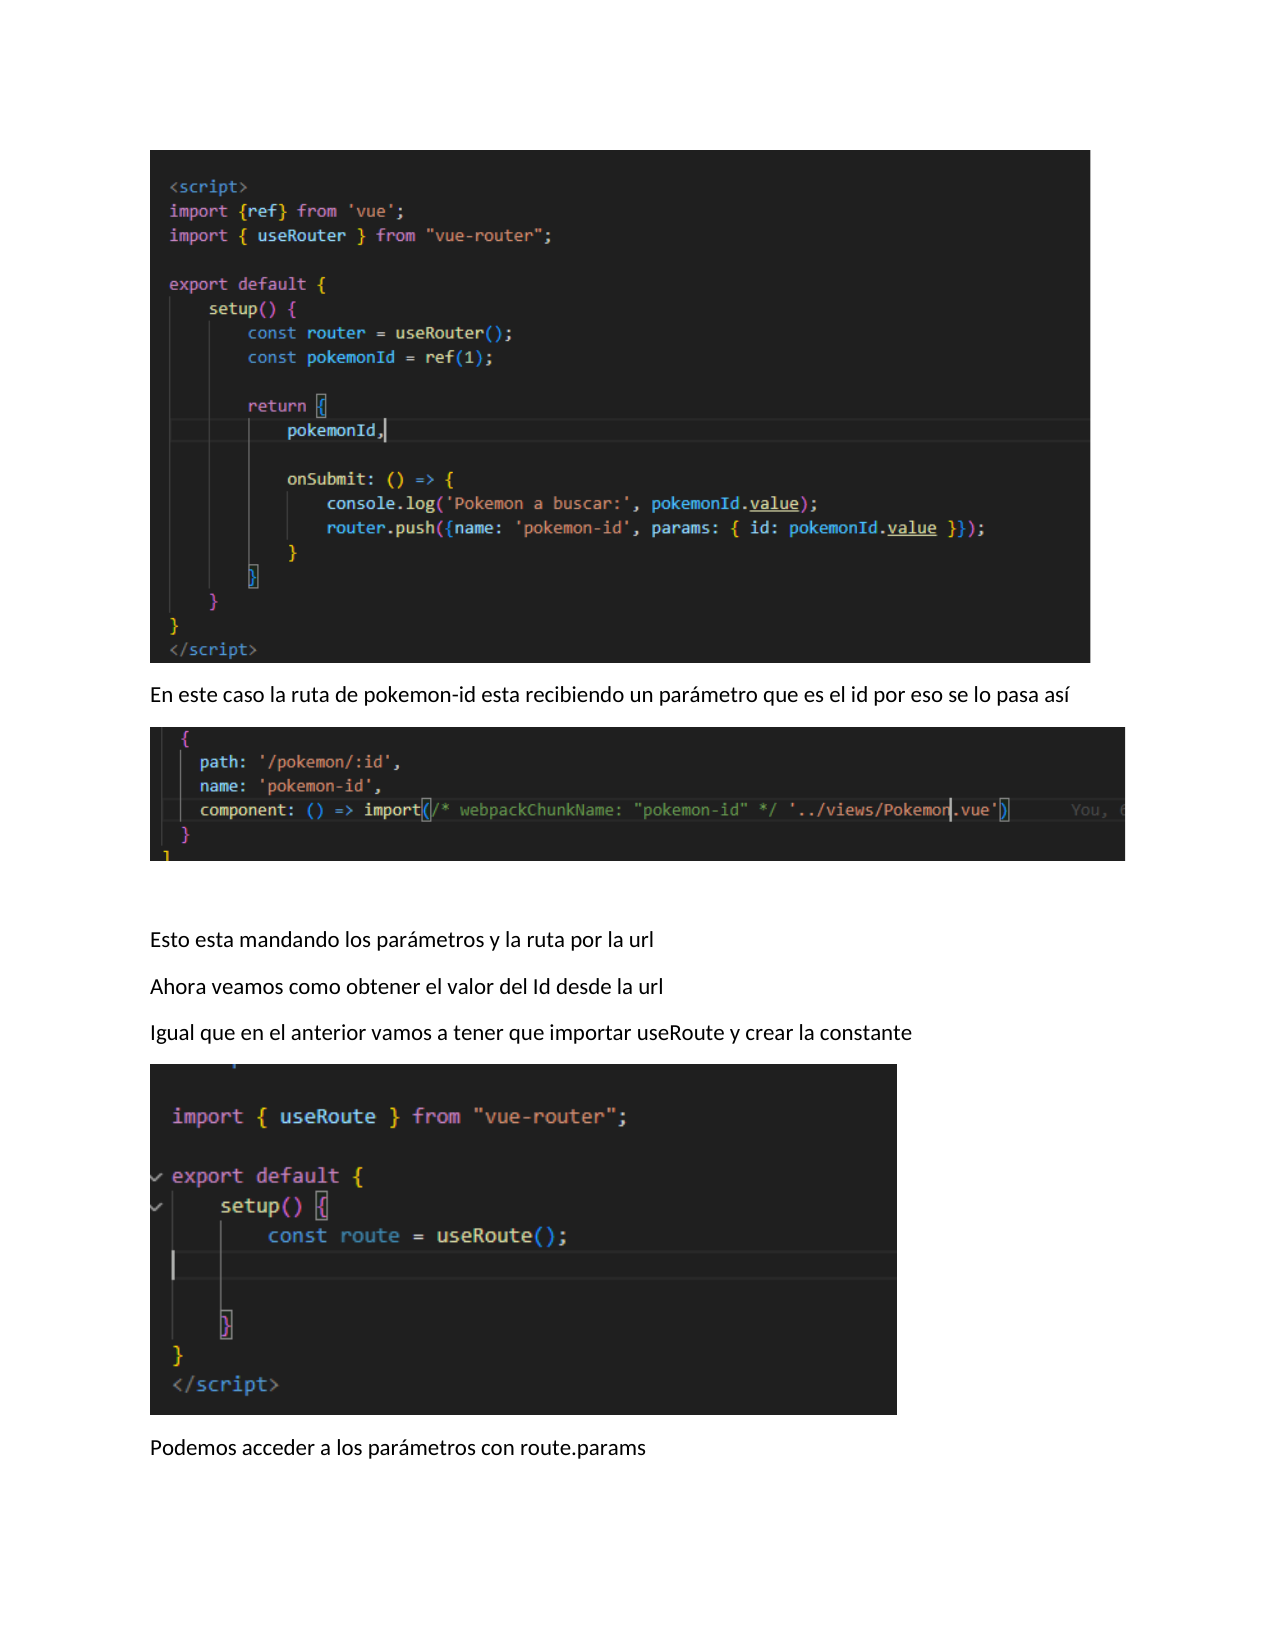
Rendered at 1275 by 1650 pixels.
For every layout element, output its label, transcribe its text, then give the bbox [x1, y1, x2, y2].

text Ahora veamos como obtener el valor del Id desde la url [150, 972, 1125, 1000]
text En este caso la ruta de pokemon-id esta recibiendo un parámetro que es el id por eso se lo pasa así [150, 681, 1125, 709]
picture [150, 150, 1091, 663]
picture [150, 1064, 897, 1415]
text Igual que en el anterior vamos a tener que importar useRoute y crear la constante [150, 1018, 1125, 1046]
text Esto esta mandando los parámetros y la ruta por la url [150, 925, 1125, 953]
text Podemos acceder a los parámetros con route.params [150, 1433, 1125, 1461]
picture [150, 727, 1125, 861]
